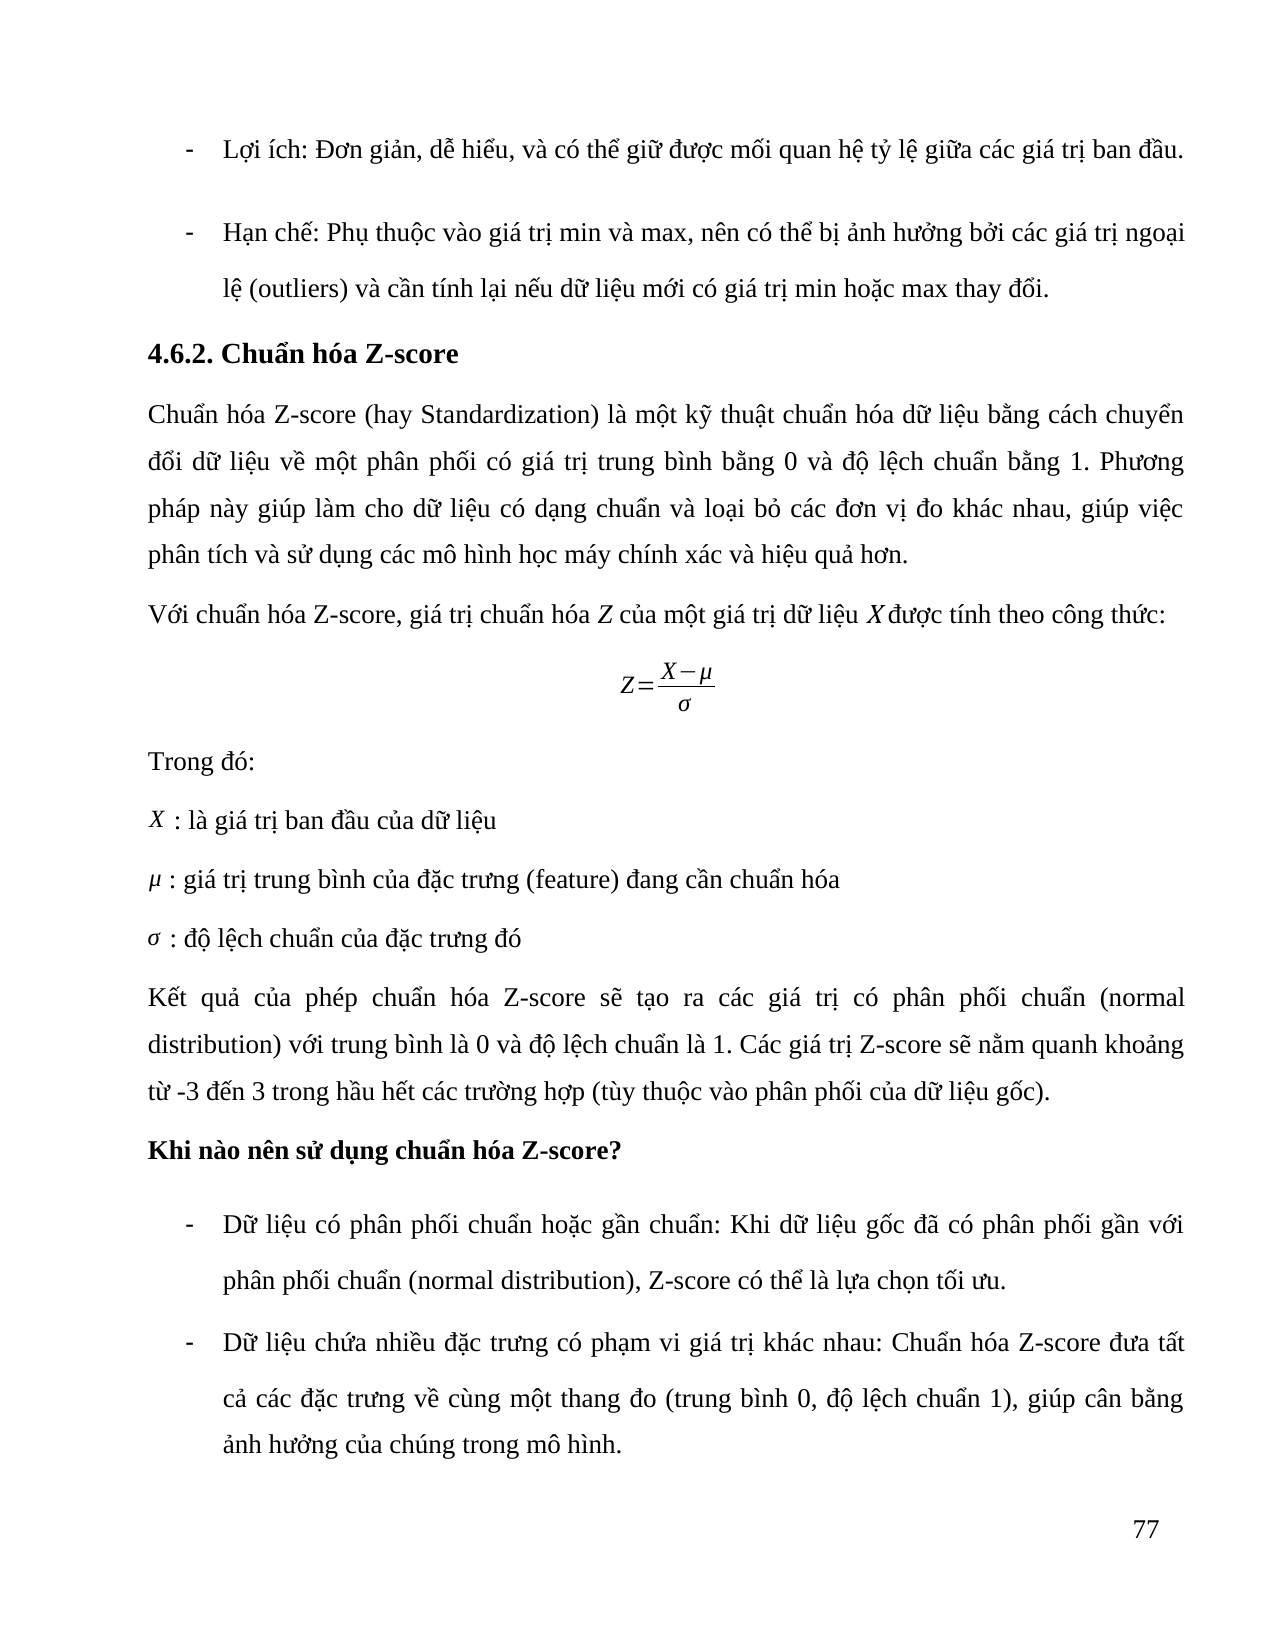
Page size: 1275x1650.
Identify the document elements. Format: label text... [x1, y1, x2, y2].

text Kết quả của phép chuẩn hóa Z-score sẽ tạo ra các giá trị có phân phối chuẩn (normal distribution) với trung bình là 0 và độ lệch chuẩn là 1. Các giá trị Z-score sẽ nằm quanh khoảng từ -3 đến 3 trong hầu hết các trường hợp (tùy thuộc vào phân phối của dữ liệu gốc). [148, 981, 1186, 1106]
text : độ lệch chuẩn của đặc trưng đó [148, 922, 1186, 953]
list Lợi ích: Đơn giản, dễ hiểu, và có thể giữ được mối quan hệ tỷ lệ giữa các giá trị ban đầu. [185, 118, 1186, 174]
list Hạn chế: Phụ thuộc vào giá trị min và max, nên có thể bị ảnh hưởng bởi các giá trị ngoại lệ (outliers) và cần tính lại nếu dữ liệu mới có giá trị min hoặc max thay đổi. [185, 201, 1186, 303]
list Dữ liệu chứa nhiều đặc trưng có phạm vi giá trị khác nhau: Chuẩn hóa Z-score đưa tất cả các đặc trưng về cùng một thang đo (trung bình 0, độ lệch chuẩn 1), giúp cân bằng ảnh hưởng của chúng trong mô hình. [185, 1311, 1186, 1460]
text Với chuẩn hóa Z-score, giá trị chuẩn hóa Z của một giá trị dữ liệu X được tính theo công thức: [148, 598, 1186, 629]
text Khi nào nên sử dụng chuẩn hóa Z-score? [148, 1134, 1186, 1165]
list Dữ liệu có phân phối chuẩn hoặc gần chuẩn: Khi dữ liệu gốc đã có phân phối gần với phân phối chuẩn (normal distribution), Z-score có thể là lựa chọn tối ưu. [185, 1193, 1186, 1295]
text Chuẩn hóa Z-score (hay Standardization) là một kỹ thuật chuẩn hóa dữ liệu bằng cách chuyển đổi dữ liệu về một phân phối có giá trị trung bình bằng 0 và độ lệch chuẩn bằng 1. Phương pháp này giúp làm cho dữ liệu có dạng chuẩn và loại bỏ các đơn vị đo khác nhau, giúp việc phân tích và sử dụng các mô hình học máy chính xác và hiệu quả hơn. [148, 398, 1186, 570]
text : là giá trị ban đầu của dữ liệu [148, 804, 1186, 835]
text Trong đó: [148, 745, 1186, 776]
text : giá trị trung bình của đặc trưng (feature) đang cần chuẩn hóa [148, 863, 1186, 894]
subtitle 4.6.2. Chuẩn hóa Z-score [148, 336, 1186, 369]
